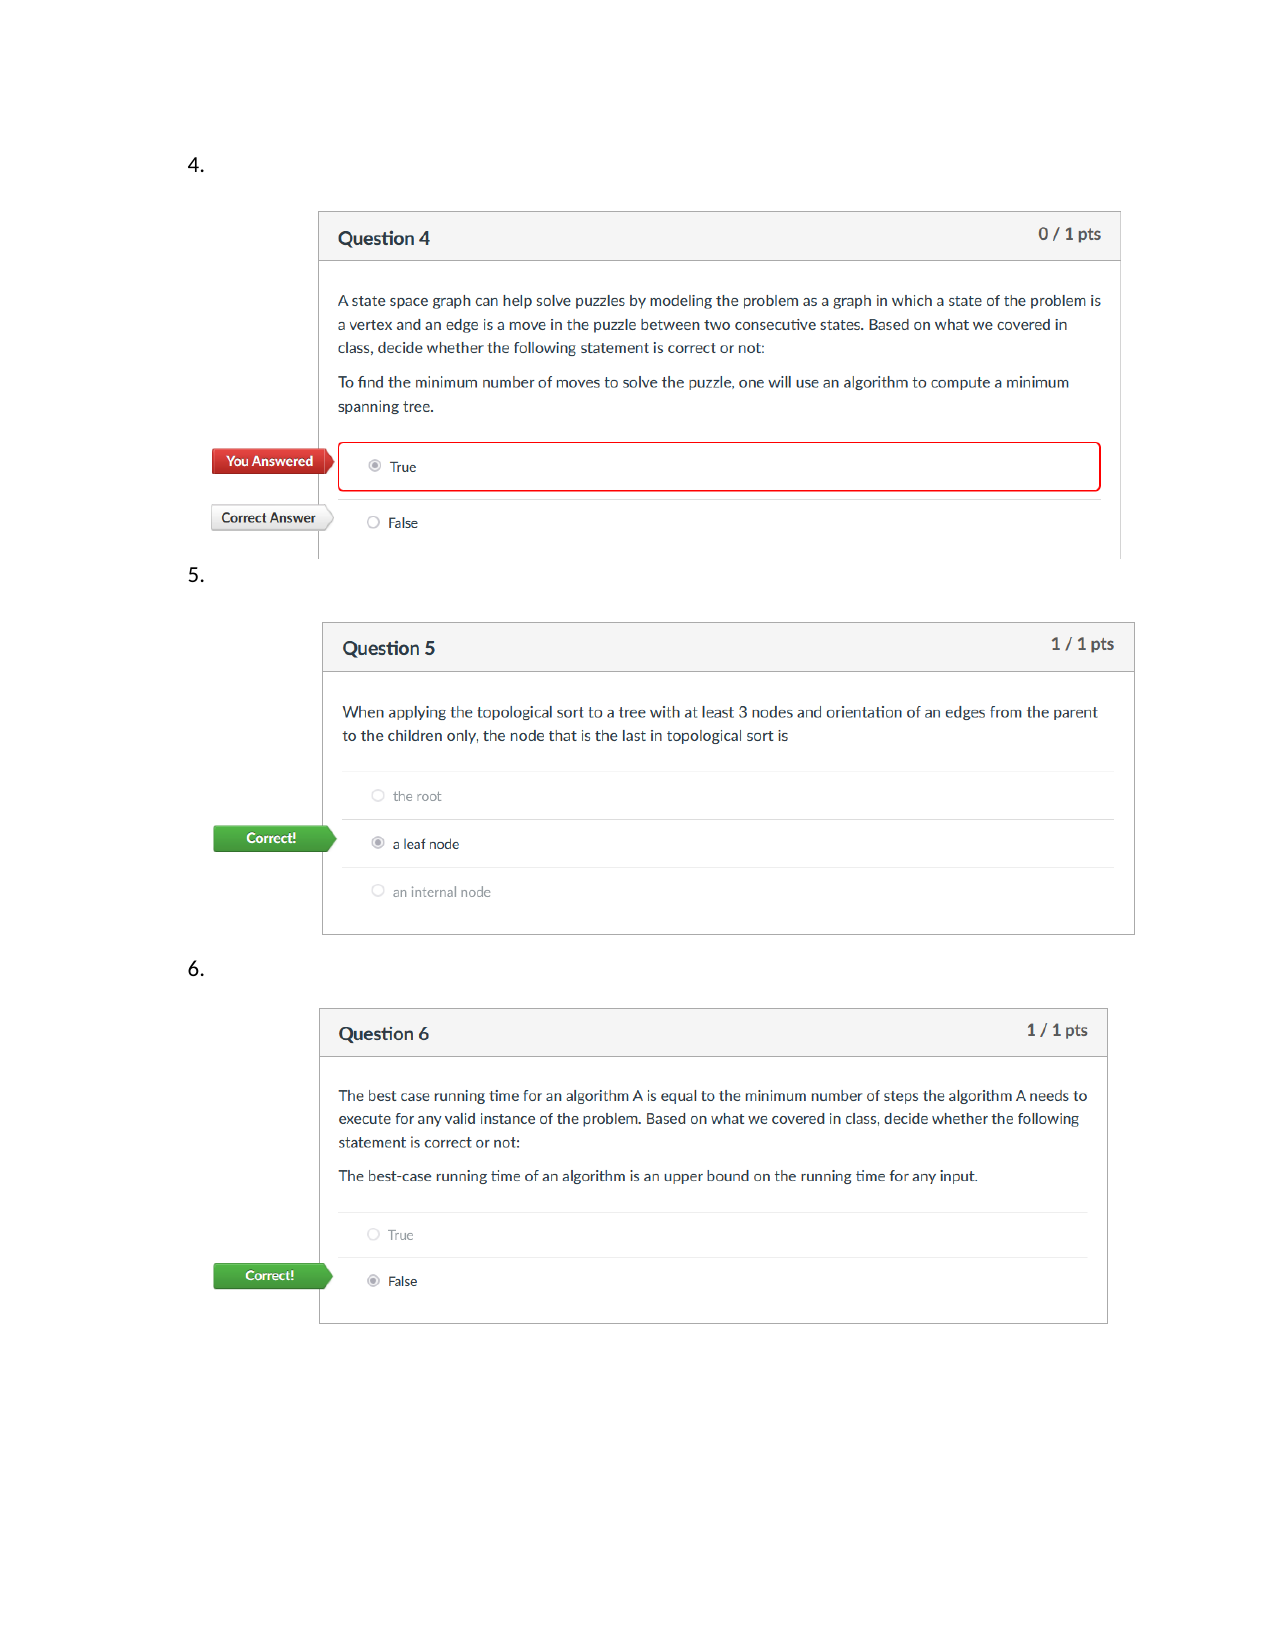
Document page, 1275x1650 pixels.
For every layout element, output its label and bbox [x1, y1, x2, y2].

picture [187, 590, 1163, 953]
picture [187, 984, 1163, 1350]
picture [187, 180, 1163, 559]
